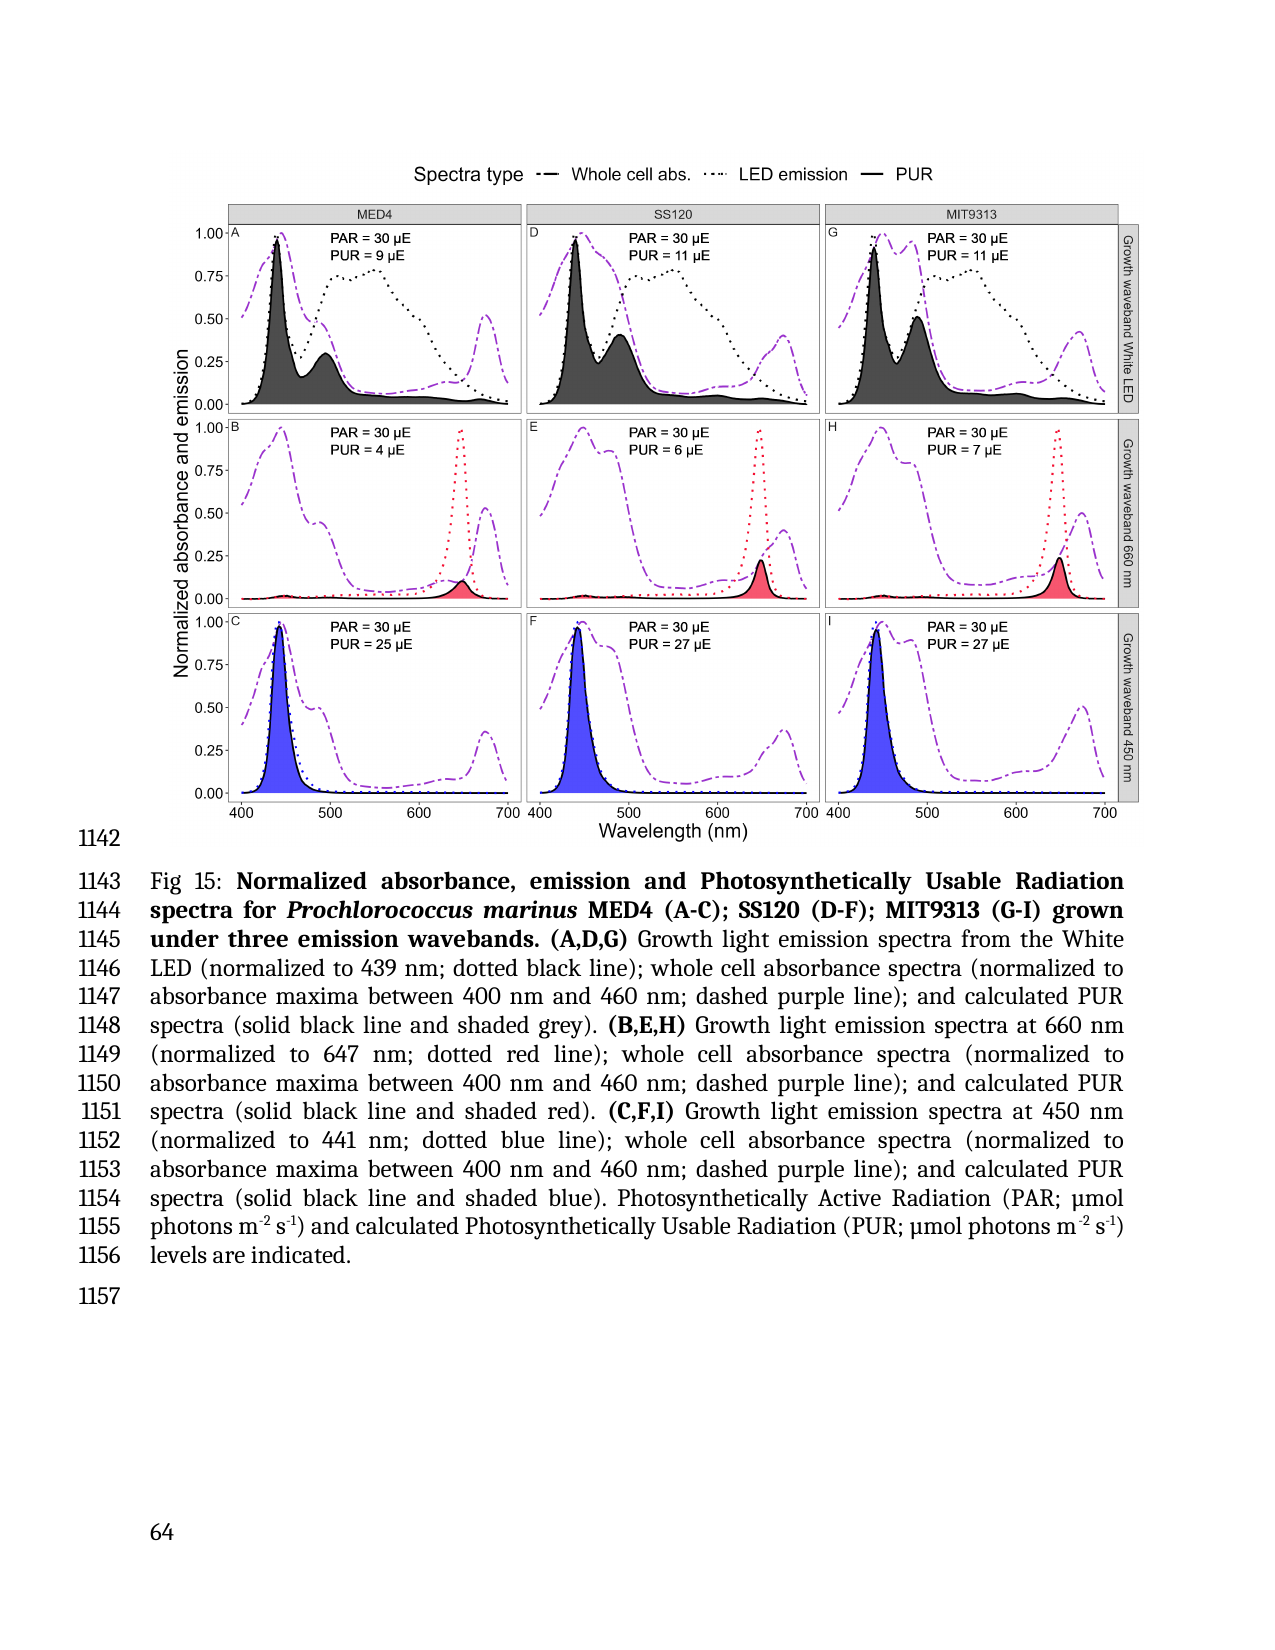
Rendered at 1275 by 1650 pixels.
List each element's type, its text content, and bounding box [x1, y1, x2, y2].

text Fig 15: Normalized absorbance, emission and Photosynthetically Usable Radiation spectra for Prochlorococcus marinus MED4 (A-C); SS120 (D-F); MIT9313 (G-I) grown under three emission wavebands. (A,D,G) Growth light emission spectra from the White LED (normalized to 439 nm; dotted black line); whole cell absorbance spectra (normalized to absorbance maxima between 400 nm and 460 nm; dashed purple line); and calculated PUR spectra (solid black line and shaded grey). (B,E,H) Growth light emission spectra at 660 nm (normalized to 647 nm; dotted red line); whole cell absorbance spectra (normalized to absorbance maxima between 400 nm and 460 nm; dashed purple line); and calculated PUR spectra (solid black line and shaded red). (C,F,I) Growth light emission spectra at 450 nm (normalized to 441 nm; dotted blue line); whole cell absorbance spectra (normalized to absorbance maxima between 400 nm and 460 nm; dashed purple line); and calculated PUR spectra (solid black line and shaded blue). Photosynthetically Active Radiation (PAR; µmol photons m-2 s-1) and calculated Photosynthetically Usable Radiation (PUR; µmol photons m-2 s-1) levels are indicated. [150, 867, 1125, 1270]
picture [168, 150, 1144, 847]
